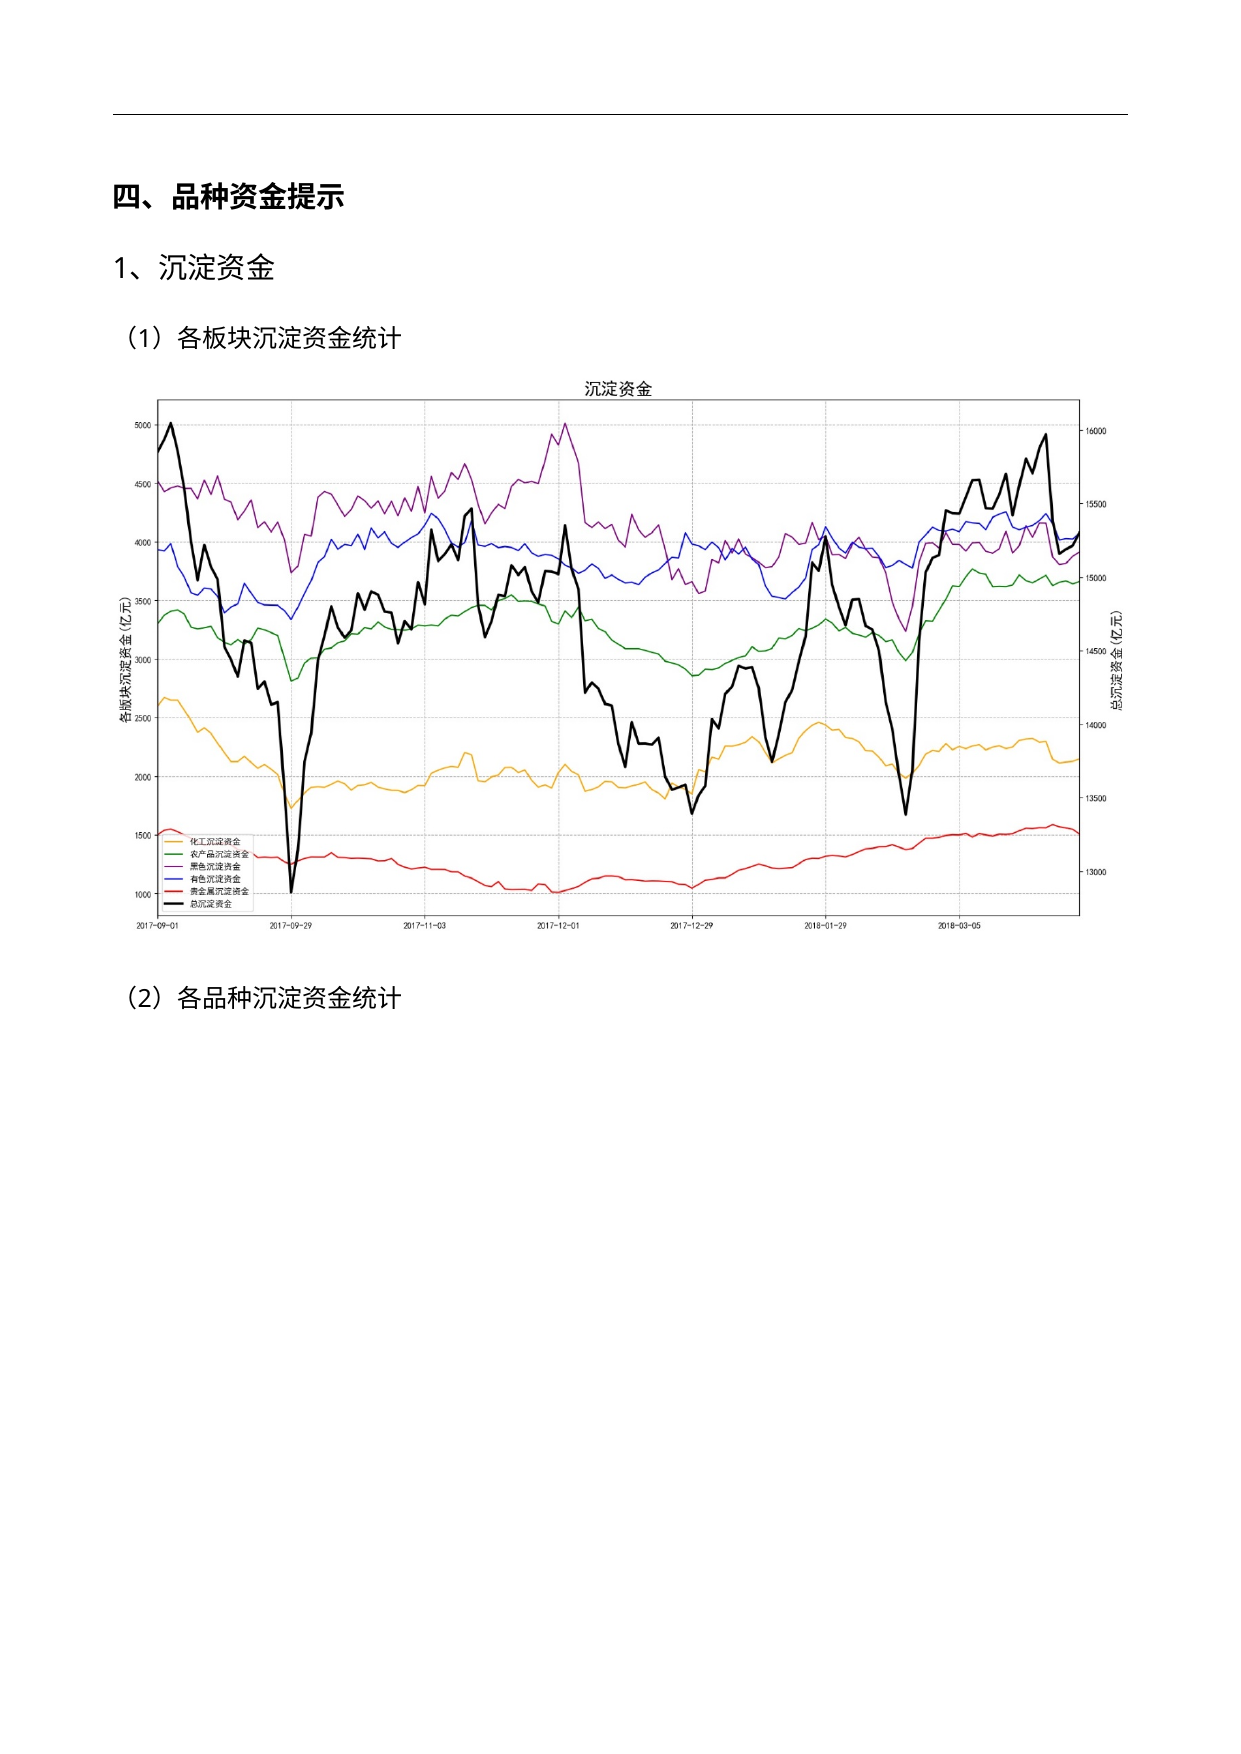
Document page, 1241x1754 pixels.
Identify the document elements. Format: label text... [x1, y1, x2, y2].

text （2）各品种沉淀资金统计 [112, 964, 1128, 1029]
text （1）各板块沉淀资金统计 [112, 304, 1128, 369]
text 1、沉淀资金 [112, 233, 1128, 298]
picture [112, 375, 1128, 935]
text 四、品种资金提示 [112, 162, 1128, 227]
